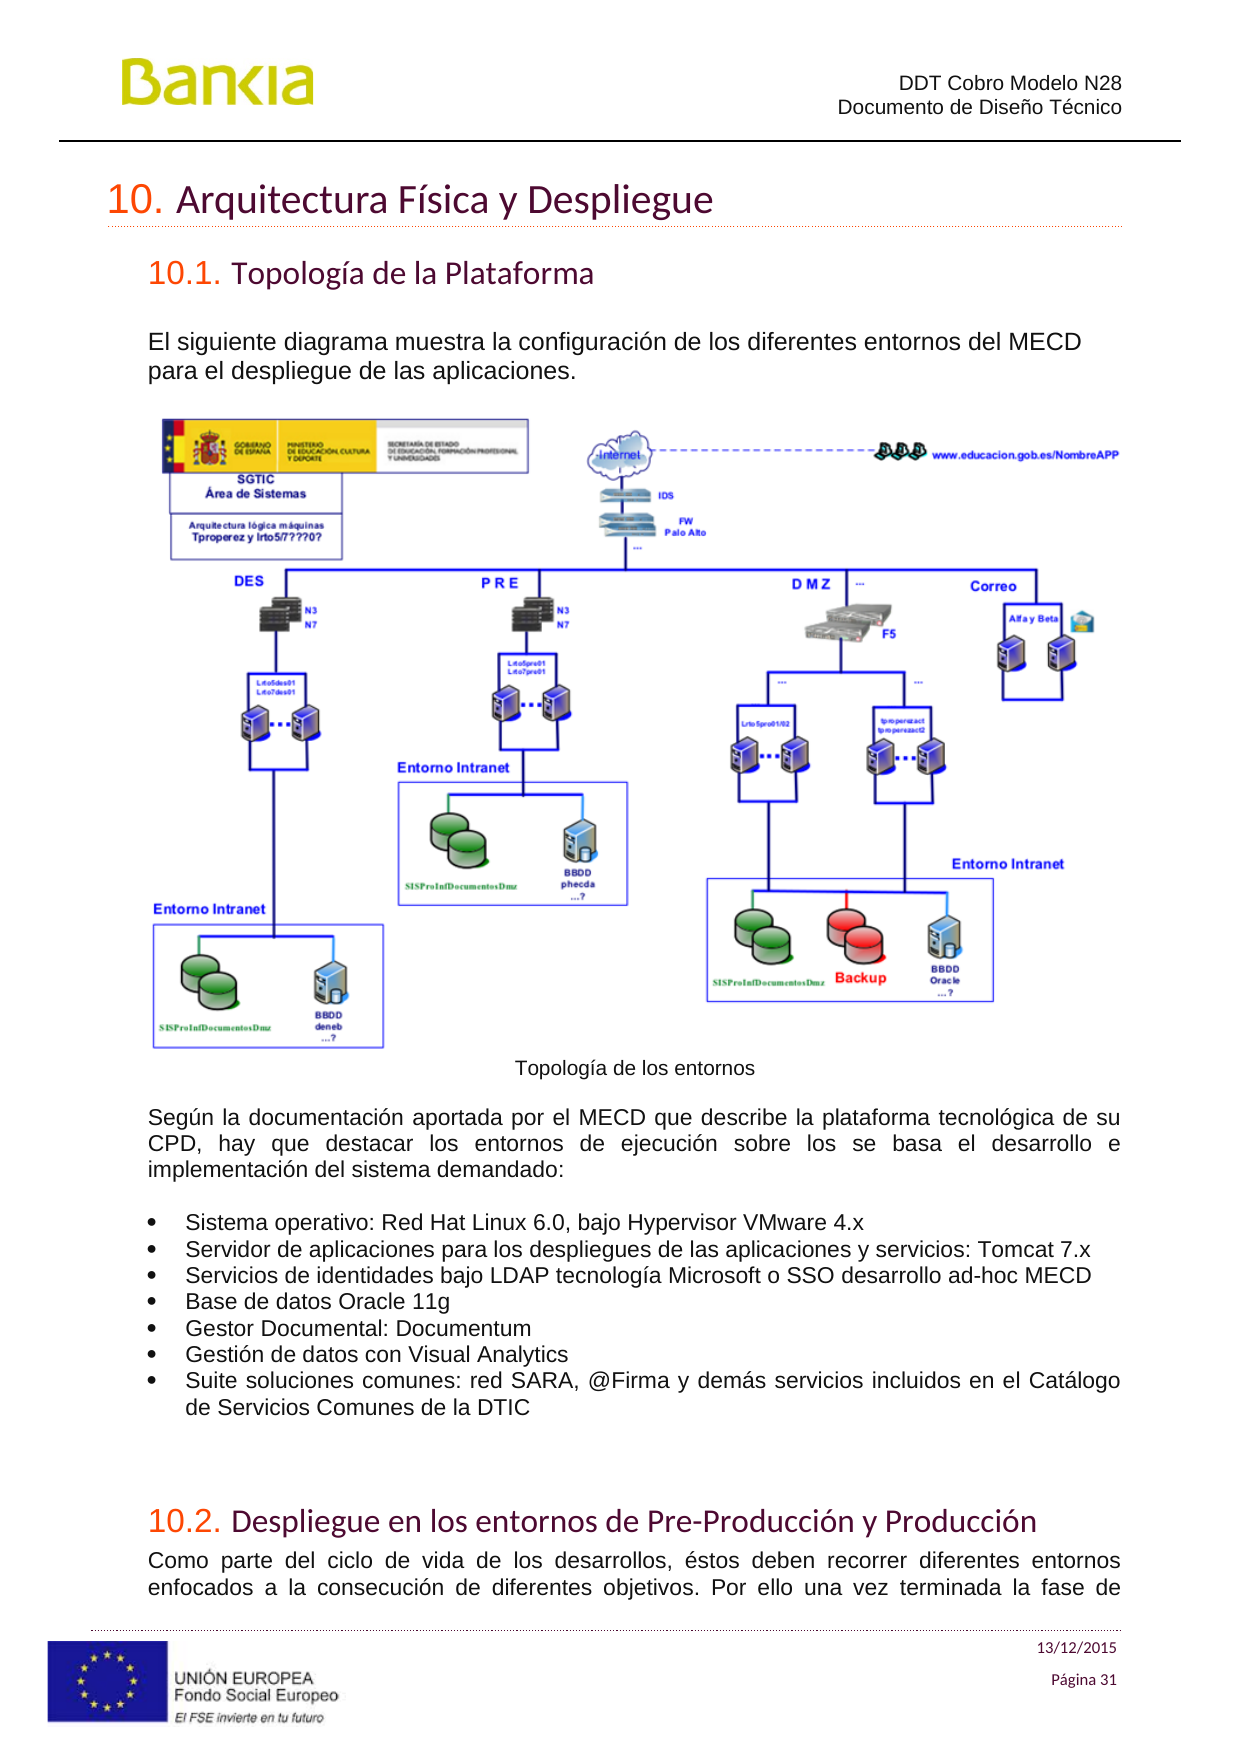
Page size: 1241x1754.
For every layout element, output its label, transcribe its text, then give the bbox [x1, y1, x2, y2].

subtitle Despliegue en los entornos de Pre-Producción y Producción [148, 1500, 1122, 1541]
text El siguiente diagrama muestra la configuración de los diferentes entornos del MECD para el despliegue de las aplicaciones. [148, 327, 1122, 385]
text Topología de los entornos [148, 1056, 1122, 1080]
list Sistema operativo: Red Hat Linux 6.0, bajo Hypervisor VMware 4.x [148, 1209, 1122, 1236]
subtitle Topología de la Plataforma [148, 252, 1122, 292]
text Según la documentación aportada por el MECD que describe la plataforma tecnológica de su CPD, hay que destacar los entornos de ejecución sobre los se basa el desarrollo e implementación del sistema demandado: [148, 1104, 1122, 1183]
list Servicios de identidades bajo LDAP tecnología Microsoft o SSO desarrollo ad-hoc MECD [148, 1262, 1122, 1288]
picture [47, 1641, 346, 1727]
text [148, 1547, 1122, 1600]
subtitle Arquitectura Física y Despliegue [106, 173, 1122, 227]
list Servidor de aplicaciones para los despliegues de las aplicaciones y servicios: Tomcat 7.x [148, 1236, 1122, 1262]
list Gestión de datos con Visual Analytics [148, 1341, 1122, 1367]
picture [147, 413, 1123, 1056]
list Gestor Documental: Documentum [148, 1314, 1122, 1341]
list Base de datos Oracle 11g [148, 1288, 1122, 1314]
picture [122, 58, 314, 105]
list Suite soluciones comunes: red SARA, @Firma y demás servicios incluidos en el Catálogo de Servicios Comunes de la DTIC [148, 1367, 1122, 1420]
